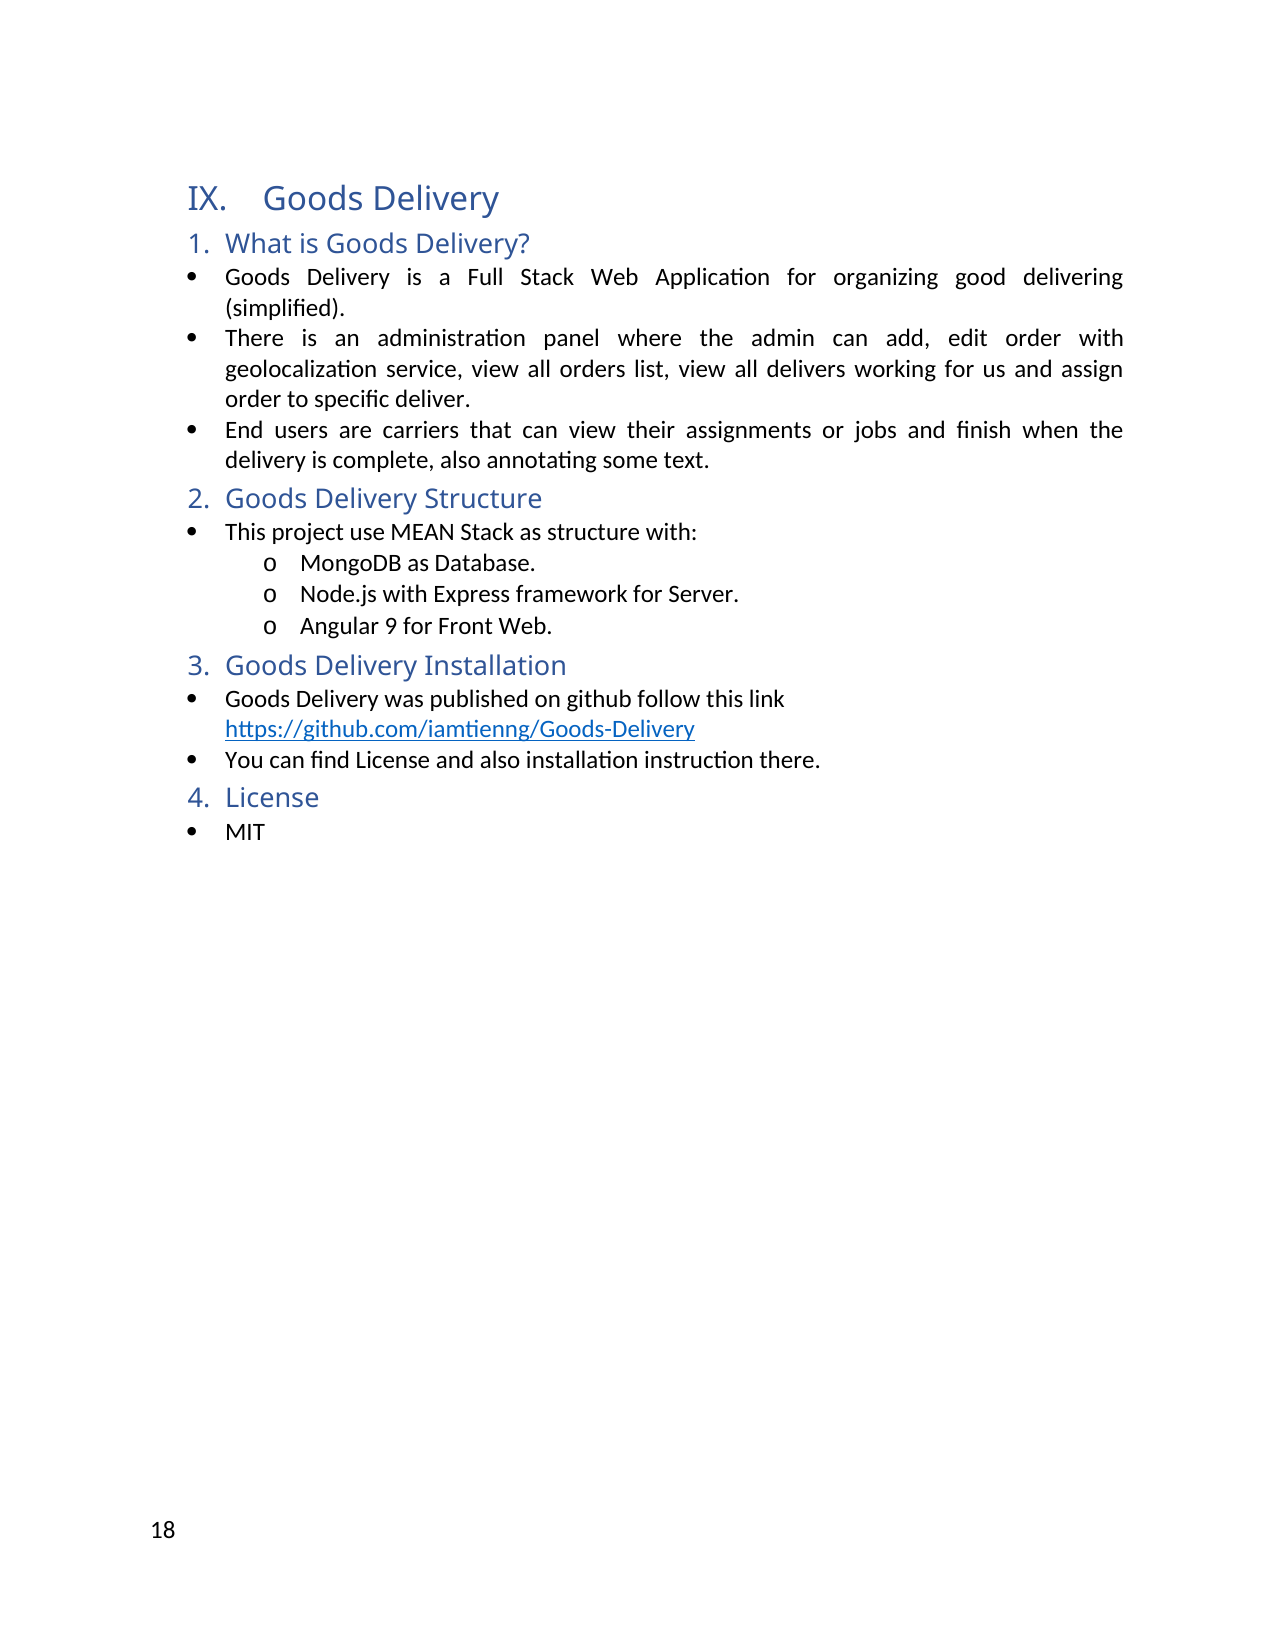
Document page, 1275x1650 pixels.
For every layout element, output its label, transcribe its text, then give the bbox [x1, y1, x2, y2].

list Goods Delivery was published on github follow this link [187, 683, 1125, 713]
list There is an administration panel where the admin can add, edit order with geolocalization service, view all orders list, view all delivers working for us and assign order to specific deliver. [187, 322, 1125, 414]
list This project use MEAN Stack as structure with: [187, 516, 1125, 547]
list You can find License and also installation instruction there. [187, 744, 1125, 774]
list Angular 9 for Front Web. [262, 610, 1125, 642]
list End users are carriers that can view their assignments or jobs and finish when the delivery is complete, also annotating some text. [187, 414, 1125, 475]
list Goods Delivery is a Full Stack Web Application for organizing good delivering (simplified). [187, 261, 1125, 322]
subtitle Goods Delivery Structure [187, 479, 1125, 516]
list MongoDB as Database. [262, 547, 1125, 578]
list MIT [187, 816, 1125, 846]
subtitle License [187, 779, 1125, 816]
subtitle Goods Delivery [187, 175, 1125, 220]
text https://github.com/iamtienng/Goods-Delivery [225, 713, 1125, 744]
subtitle Goods Delivery Installation [187, 646, 1125, 683]
list Node.js with Express framework for Server. [262, 578, 1125, 610]
subtitle What is Goods Delivery? [187, 224, 1125, 261]
